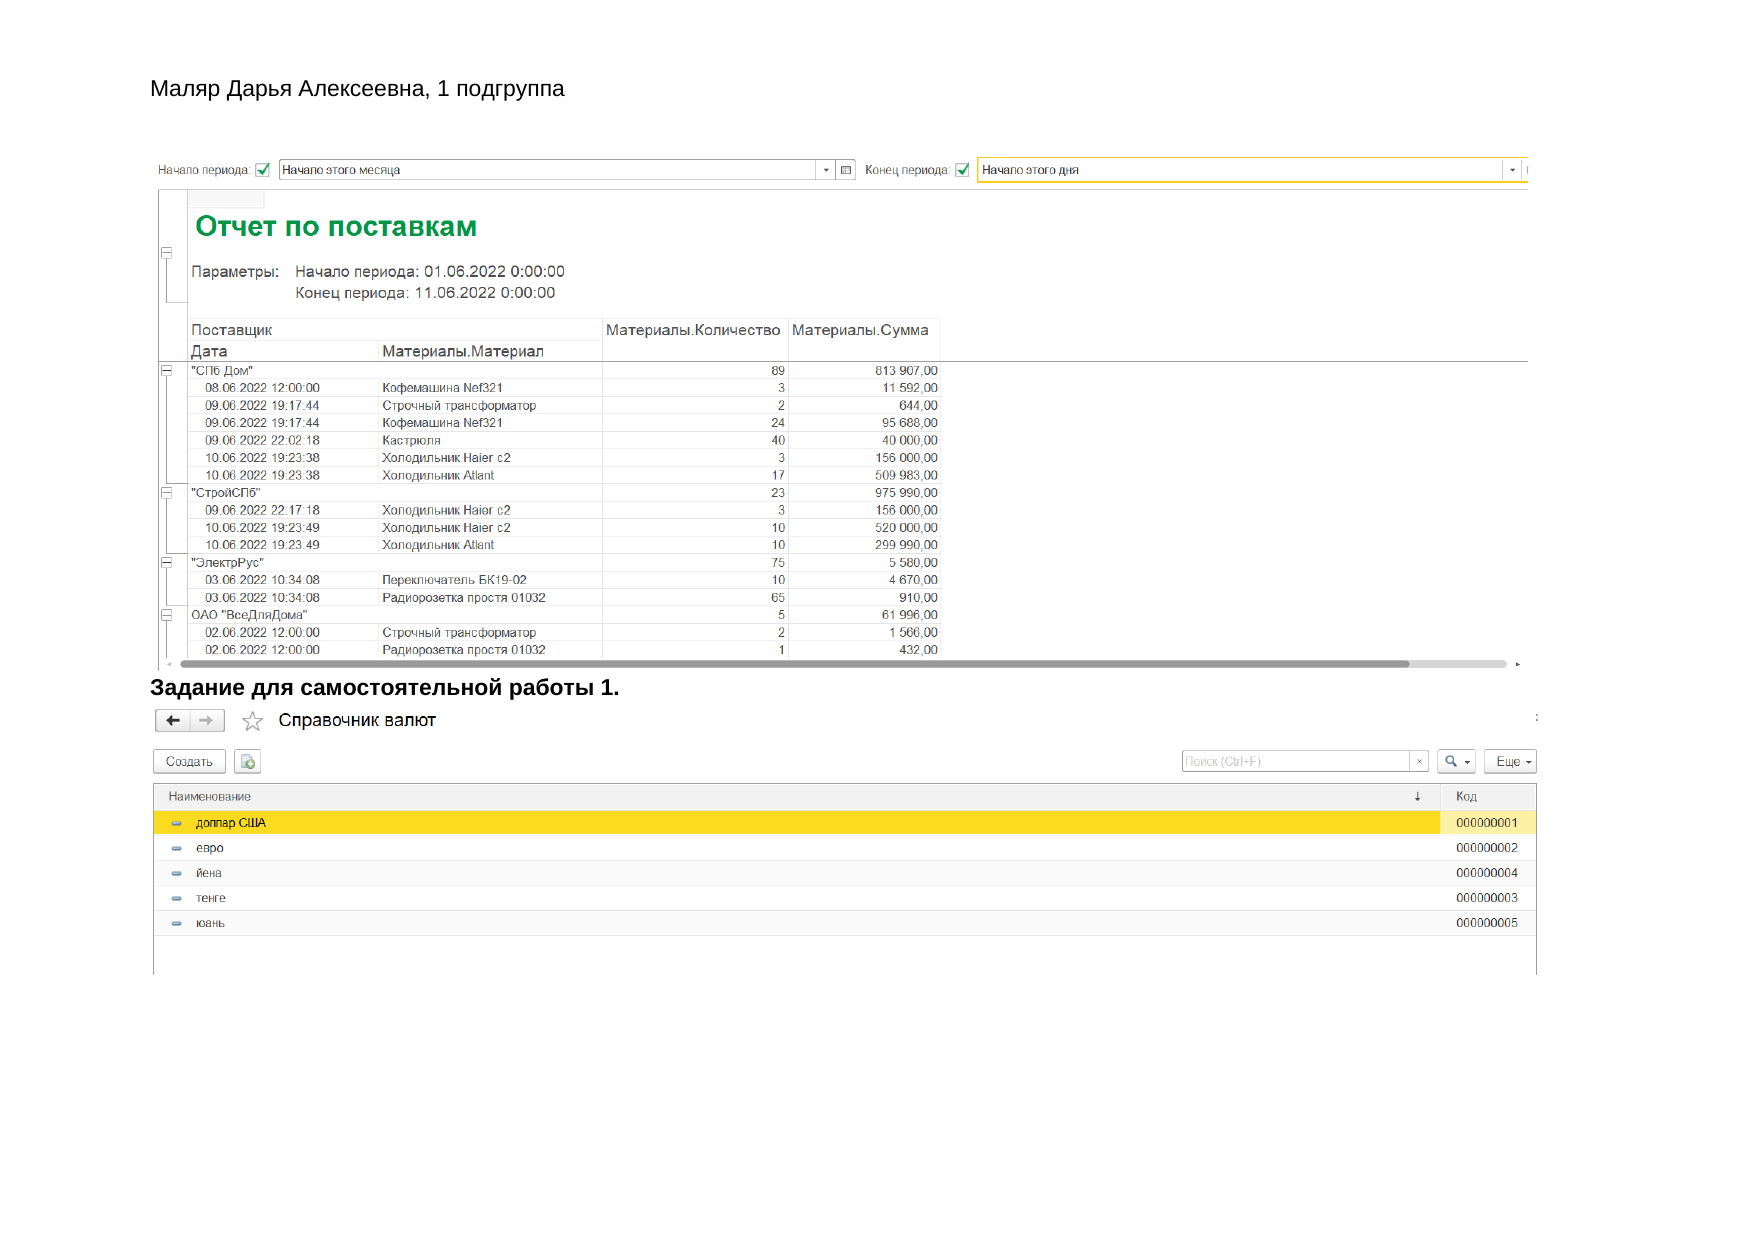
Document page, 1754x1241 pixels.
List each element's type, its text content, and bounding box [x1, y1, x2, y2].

subtitle Задание для самостоятельной работы 1. [150, 674, 1604, 701]
picture [150, 704, 1538, 975]
picture [150, 150, 1529, 671]
